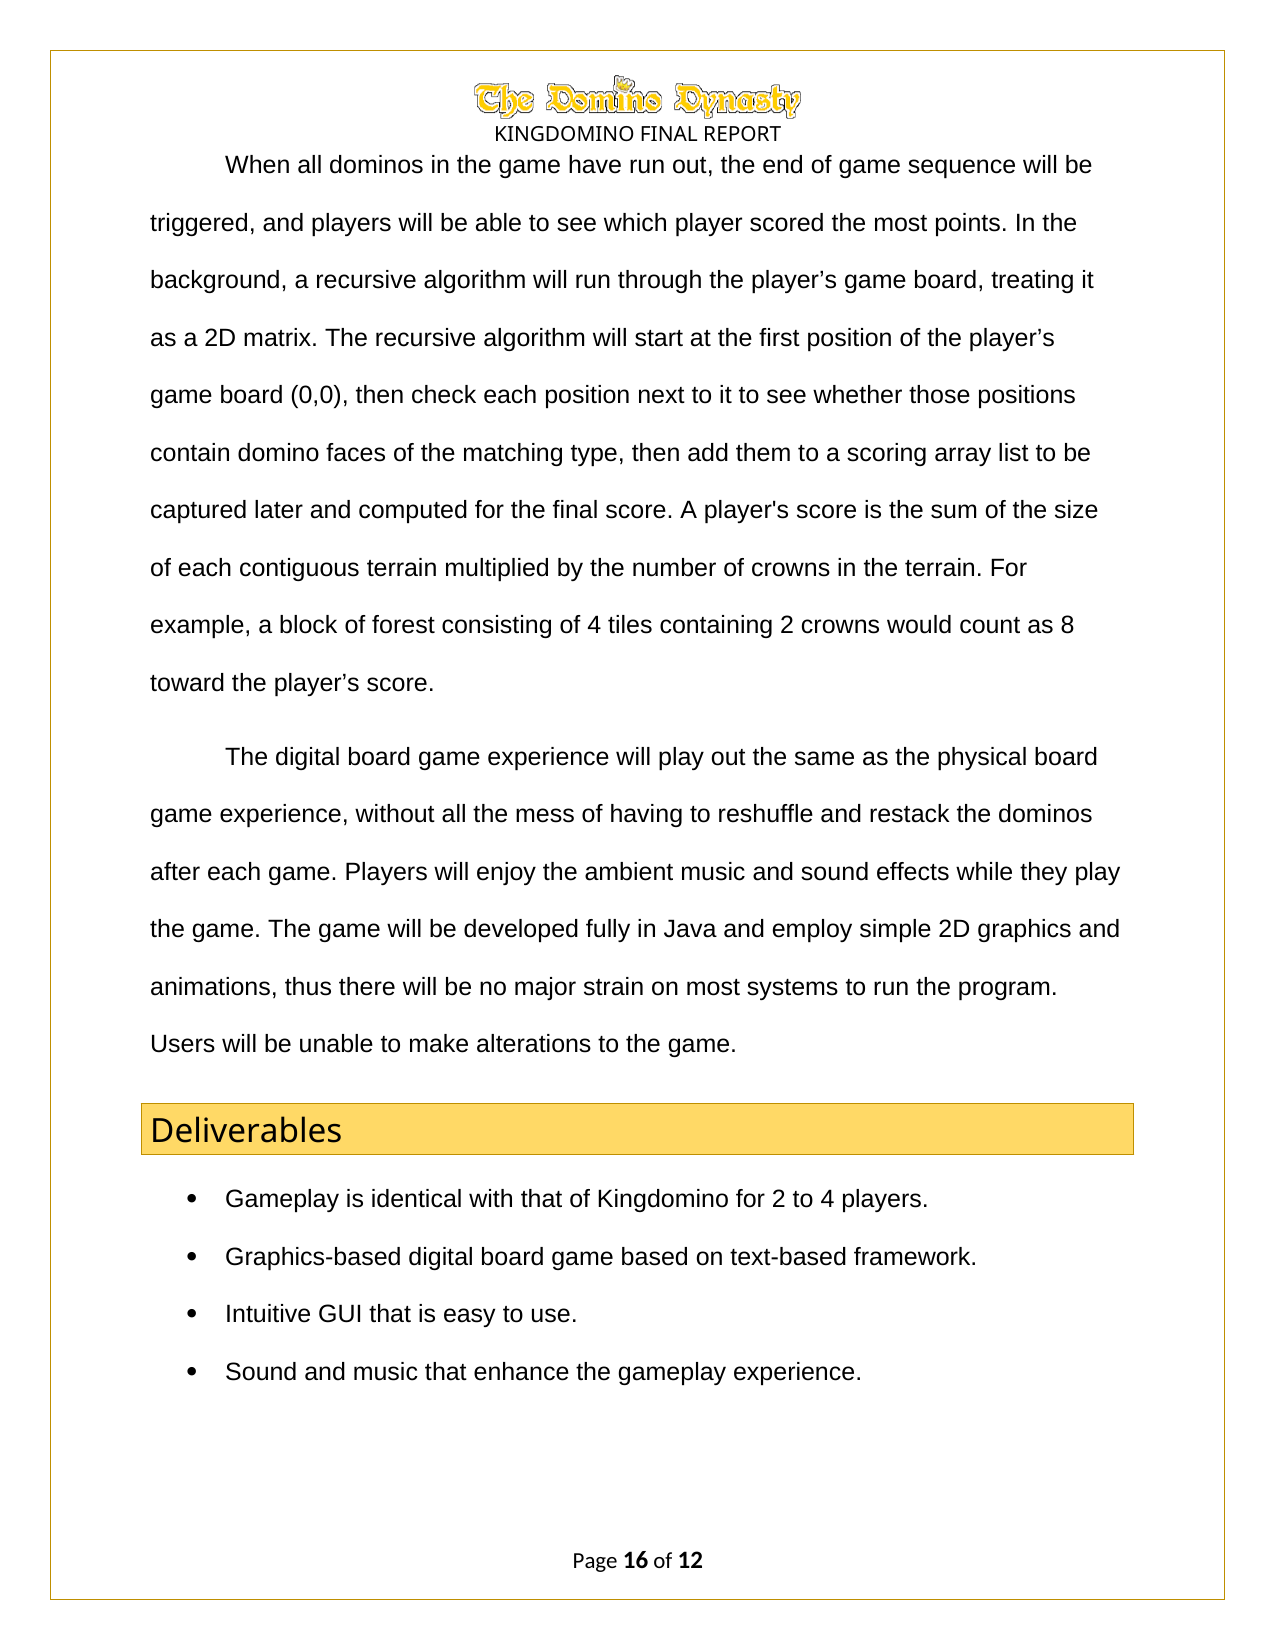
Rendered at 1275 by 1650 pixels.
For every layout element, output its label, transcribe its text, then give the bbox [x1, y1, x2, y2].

picture [470, 75, 805, 119]
list Intuitive GUI that is easy to use. [187, 1299, 1125, 1328]
list Sound and music that enhance the gameplay experience. [187, 1357, 1125, 1386]
list Graphics-based digital board game based on text-based framework. [187, 1241, 1125, 1270]
text When all dominos in the game have run out, the end of game sequence will be triggered, and players will be able to see which player scored the most points. In the background, a recursive algorithm will run through the player’s game board, treating it as a 2D matrix. The recursive algorithm will start at the first position of the player’s game board (0,0), then check each position next to it to see whether those positions contain domino faces of the matching type, then add them to a scoring array list to be captured later and computed for the final score. A player's score is the sum of the size of each contiguous terrain multiplied by the number of crowns in the terrain. For example, a block of forest consisting of 4 tiles containing 2 crowns would count as 8 toward the player’s score. [150, 150, 1125, 696]
list Gameplay is identical with that of Kingdomino for 2 to 4 players. [187, 1184, 1125, 1213]
text The digital board game experience will play out the same as the physical board game experience, without all the mess of having to reshuffle and restack the dominos after each game. Players will enjoy the ambient music and sound effects while they play the game. The game will be developed fully in Java and employ simple 2D graphics and animations, thus there will be no major strain on most systems to run the program. Users will be unable to make alterations to the game. [150, 742, 1125, 1058]
subtitle Deliverables [142, 1104, 1133, 1154]
